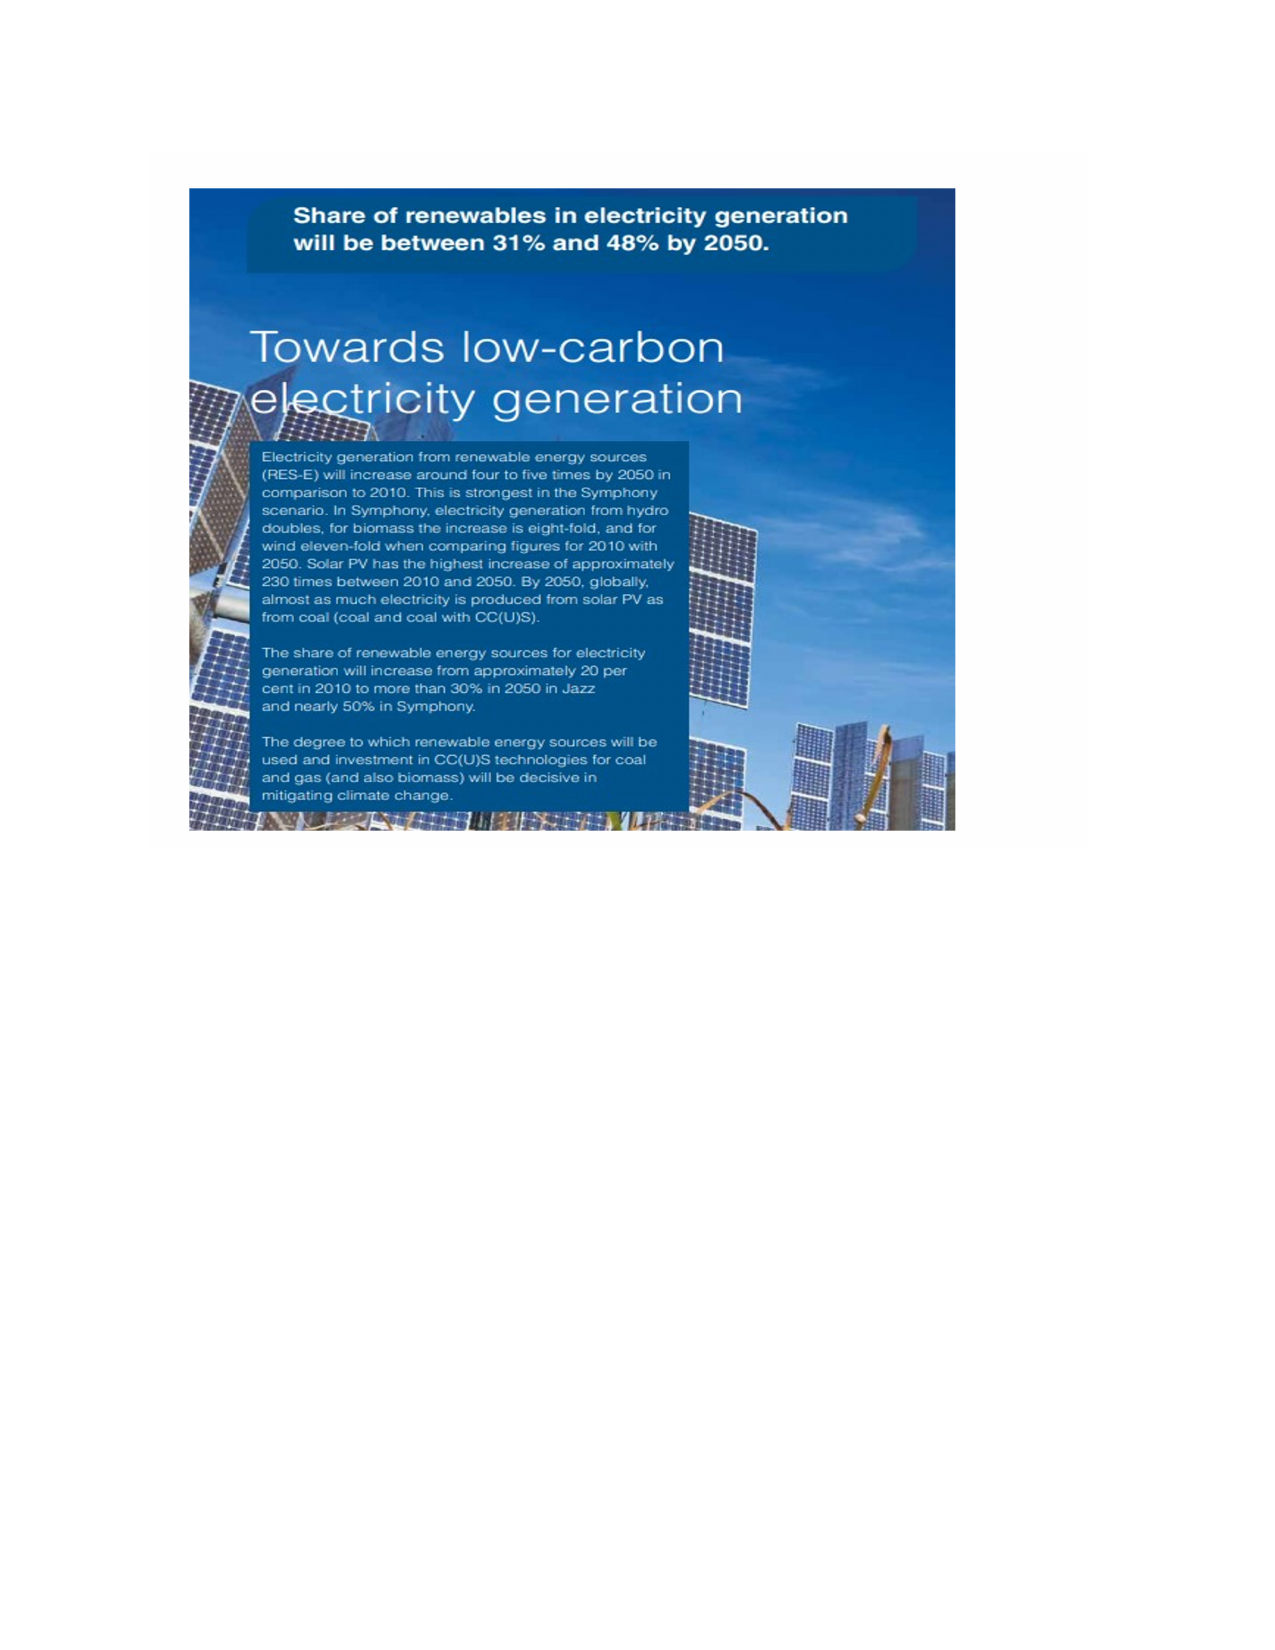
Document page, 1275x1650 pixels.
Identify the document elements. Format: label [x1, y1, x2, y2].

picture [150, 150, 1088, 854]
